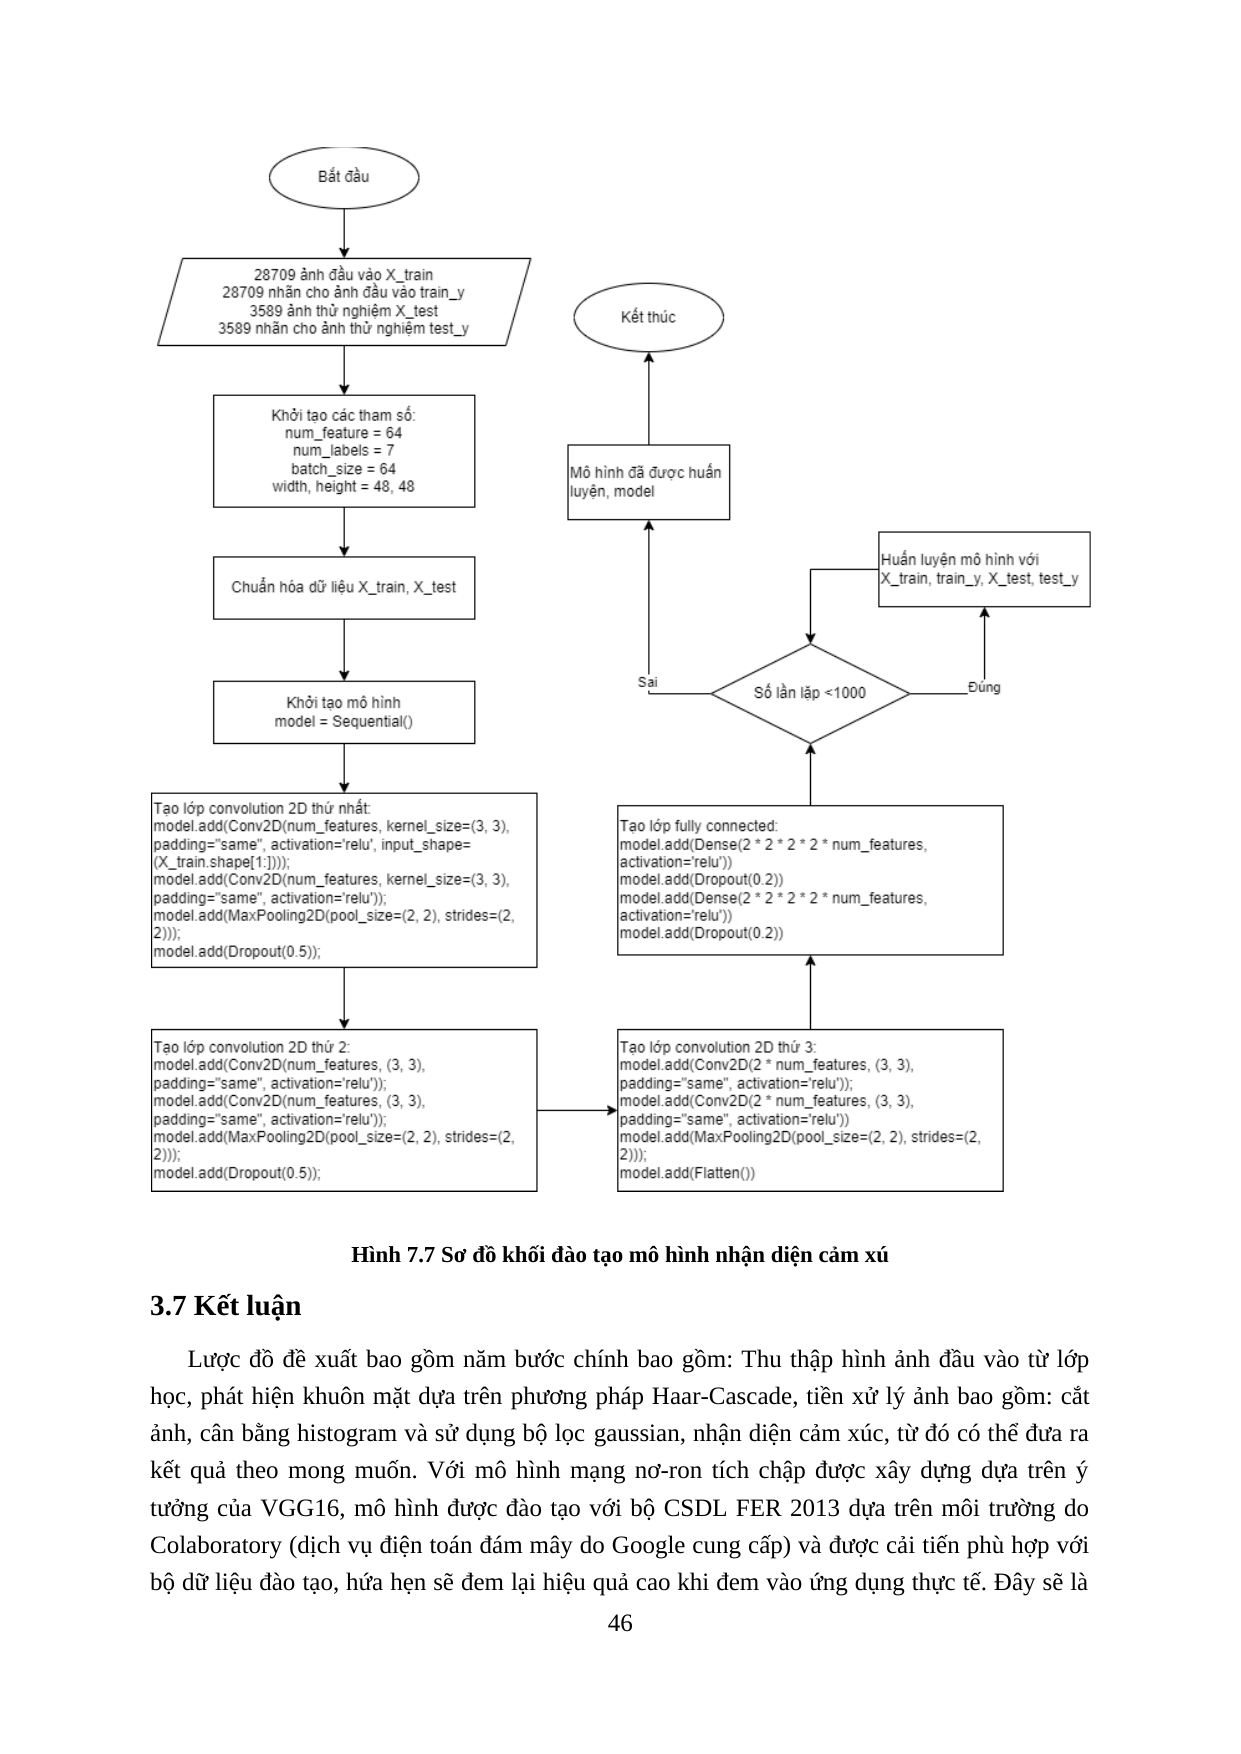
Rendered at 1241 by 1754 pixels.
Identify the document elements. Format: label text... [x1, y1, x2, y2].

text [150, 1344, 1090, 1596]
picture [151, 147, 1091, 1192]
text 3.7 Kết luận [150, 1288, 1090, 1321]
